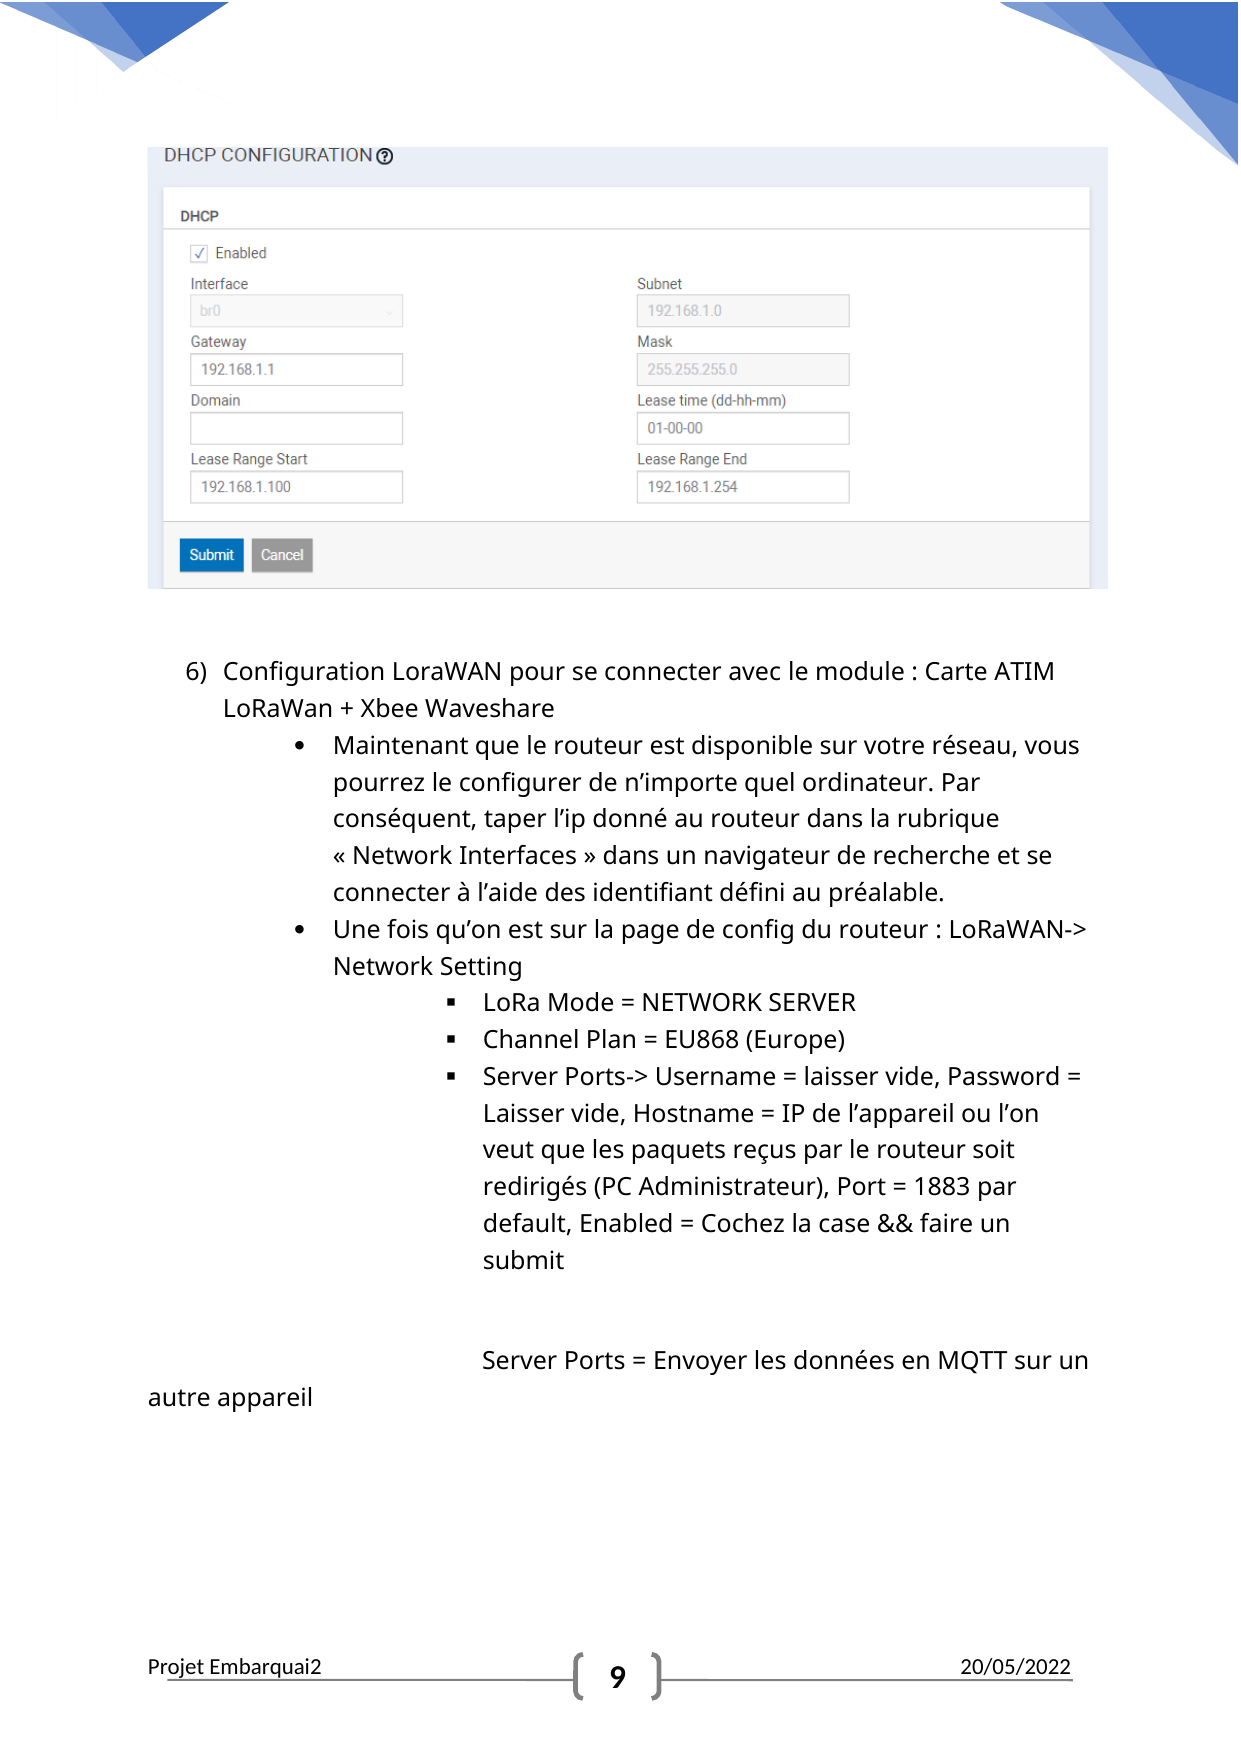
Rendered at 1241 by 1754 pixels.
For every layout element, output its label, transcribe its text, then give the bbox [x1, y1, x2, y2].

list Une fois qu’on est sur la page de config du routeur : LoRaWAN-> Network Setting [295, 911, 1093, 982]
list LoRa Mode = NETWORK SERVER [445, 985, 1093, 1019]
text Server Ports = Envoyer les données en MQTT sur un autre appareil [148, 1343, 1093, 1413]
picture [0, 2, 1238, 589]
list Channel Plan = EU868 (Europe) [445, 1022, 1093, 1056]
list Server Ports-> Username = laisser vide, Password = Laisser vide, Hostname = IP de l’appareil ou l’on veut que les paquets reçus par le routeur soit redirigés (PC Administrateur), Port = 1883 par default, Enabled = Cochez la case && faire un submit [445, 1058, 1093, 1276]
list Configuration LoraWAN pour se connecter avec le module : Carte ATIM LoRaWan + Xbee Waveshare [185, 654, 1093, 725]
list Maintenant que le routeur est disponible sur votre réseau, vous pourrez le configurer de n’importe quel ordinateur. Par conséquent, taper l’ip donné au routeur dans la rubrique « Network Interfaces » dans un navigateur de recherche et se connecter à l’aide des identifiant défini au préalable. [295, 727, 1093, 909]
